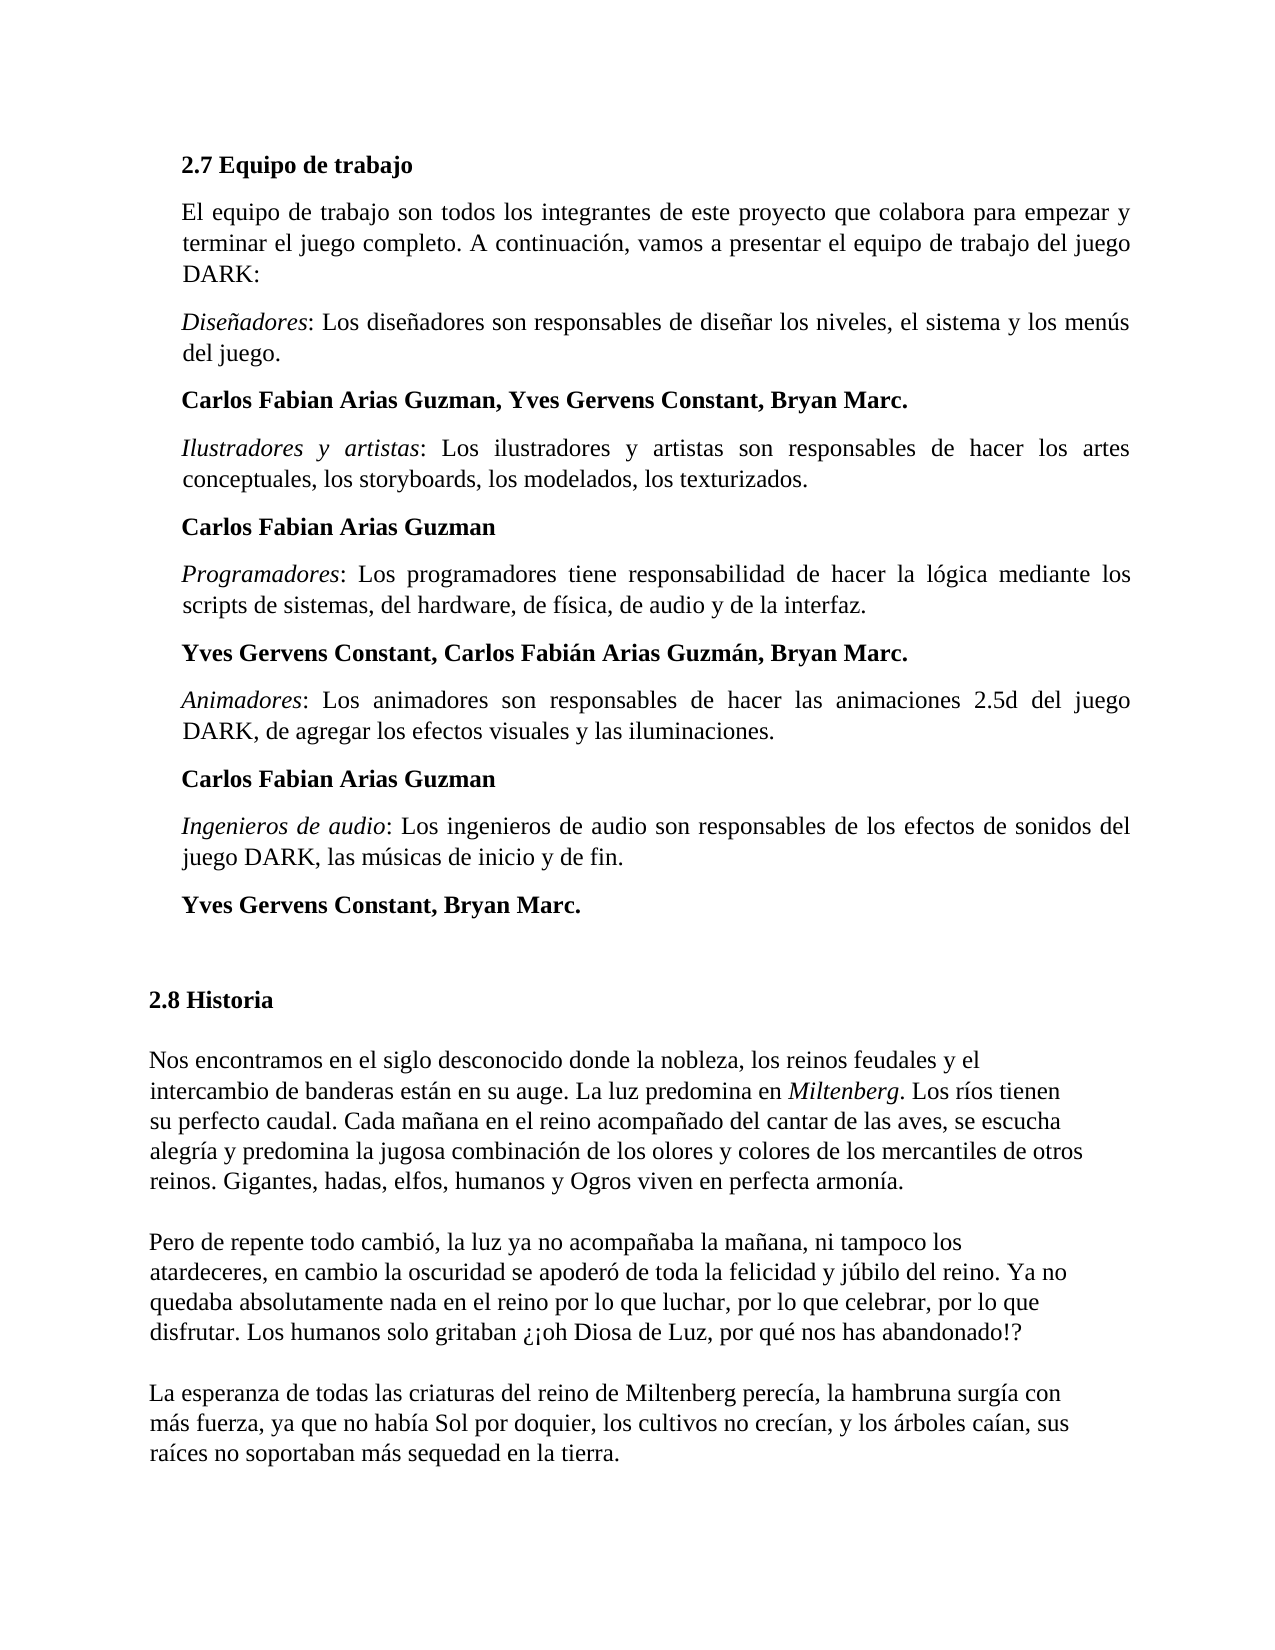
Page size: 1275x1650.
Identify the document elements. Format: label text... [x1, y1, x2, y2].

text Carlos Fabian Arias Guzman [181, 764, 1131, 792]
text Ilustradores y artistas: Los ilustradores y artistas son responsables de hacer los artes conceptuales, los storyboards, los modelados, los texturizados. [181, 433, 1131, 493]
text La esperanza de todas las criaturas del reino de Miltenberg perecía, la hambruna surgía con más fuerza, ya que no había Sol por doquier, los cultivos no crecían, y los árboles caían, sus raíces no soportaban más sequedad en la tierra. [148, 1378, 1085, 1467]
text Diseñadores: Los diseñadores son responsables de diseñar los niveles, el sistema y los menús del juego. [181, 307, 1131, 367]
text Programadores: Los programadores tiene responsabilidad de hacer la lógica mediante los scripts de sistemas, del hardware, de física, de audio y de la interfaz. [181, 559, 1131, 619]
text 2.8 Historia [148, 985, 1085, 1013]
text El equipo de trabajo son todos los integrantes de este proyecto que colabora para empezar y terminar el juego completo. A continuación, vamos a presentar el equipo de trabajo del juego DARK: [181, 197, 1131, 288]
text Pero de repente todo cambió, la luz ya no acompañaba la mañana, ni tampoco los atardeceres, en cambio la oscuridad se apoderó de toda la felicidad y júbilo del reino. Ya no quedaba absolutamente nada en el reino por lo que luchar, por lo que celebrar, por lo que disfrutar. Los humanos solo gritaban ¿¡oh Diosa de Luz, por qué nos has abandonado!? [148, 1227, 1085, 1346]
text Animadores: Los animadores son responsables de hacer las animaciones 2.5d del juego DARK, de agregar los efectos visuales y las iluminaciones. [181, 685, 1131, 745]
text Carlos Fabian Arias Guzman, Yves Gervens Constant, Bryan Marc. [181, 386, 1131, 414]
text Yves Gervens Constant, Bryan Marc. [181, 890, 1131, 918]
text Nos encontramos en el siglo desconocido donde la nobleza, los reinos feudales y el intercambio de banderas están en su auge. La luz predomina en Miltenberg. Los ríos tienen su perfecto caudal. Cada mañana en el reino acompañado del cantar de las aves, se escucha alegría y predomina la jugosa combinación de los olores y colores de los mercantiles de otros reinos. Gigantes, hadas, elfos, humanos y Ogros viven en perfecta armonía. [148, 1046, 1085, 1195]
text Carlos Fabian Arias Guzman [181, 512, 1131, 540]
text Yves Gervens Constant, Carlos Fabián Arias Guzmán, Bryan Marc. [181, 638, 1131, 666]
text 2.7 Equipo de trabajo [181, 150, 1131, 179]
text Ingenieros de audio: Los ingenieros de audio son responsables de los efectos de sonidos del juego DARK, las músicas de inicio y de fin. [181, 811, 1131, 871]
